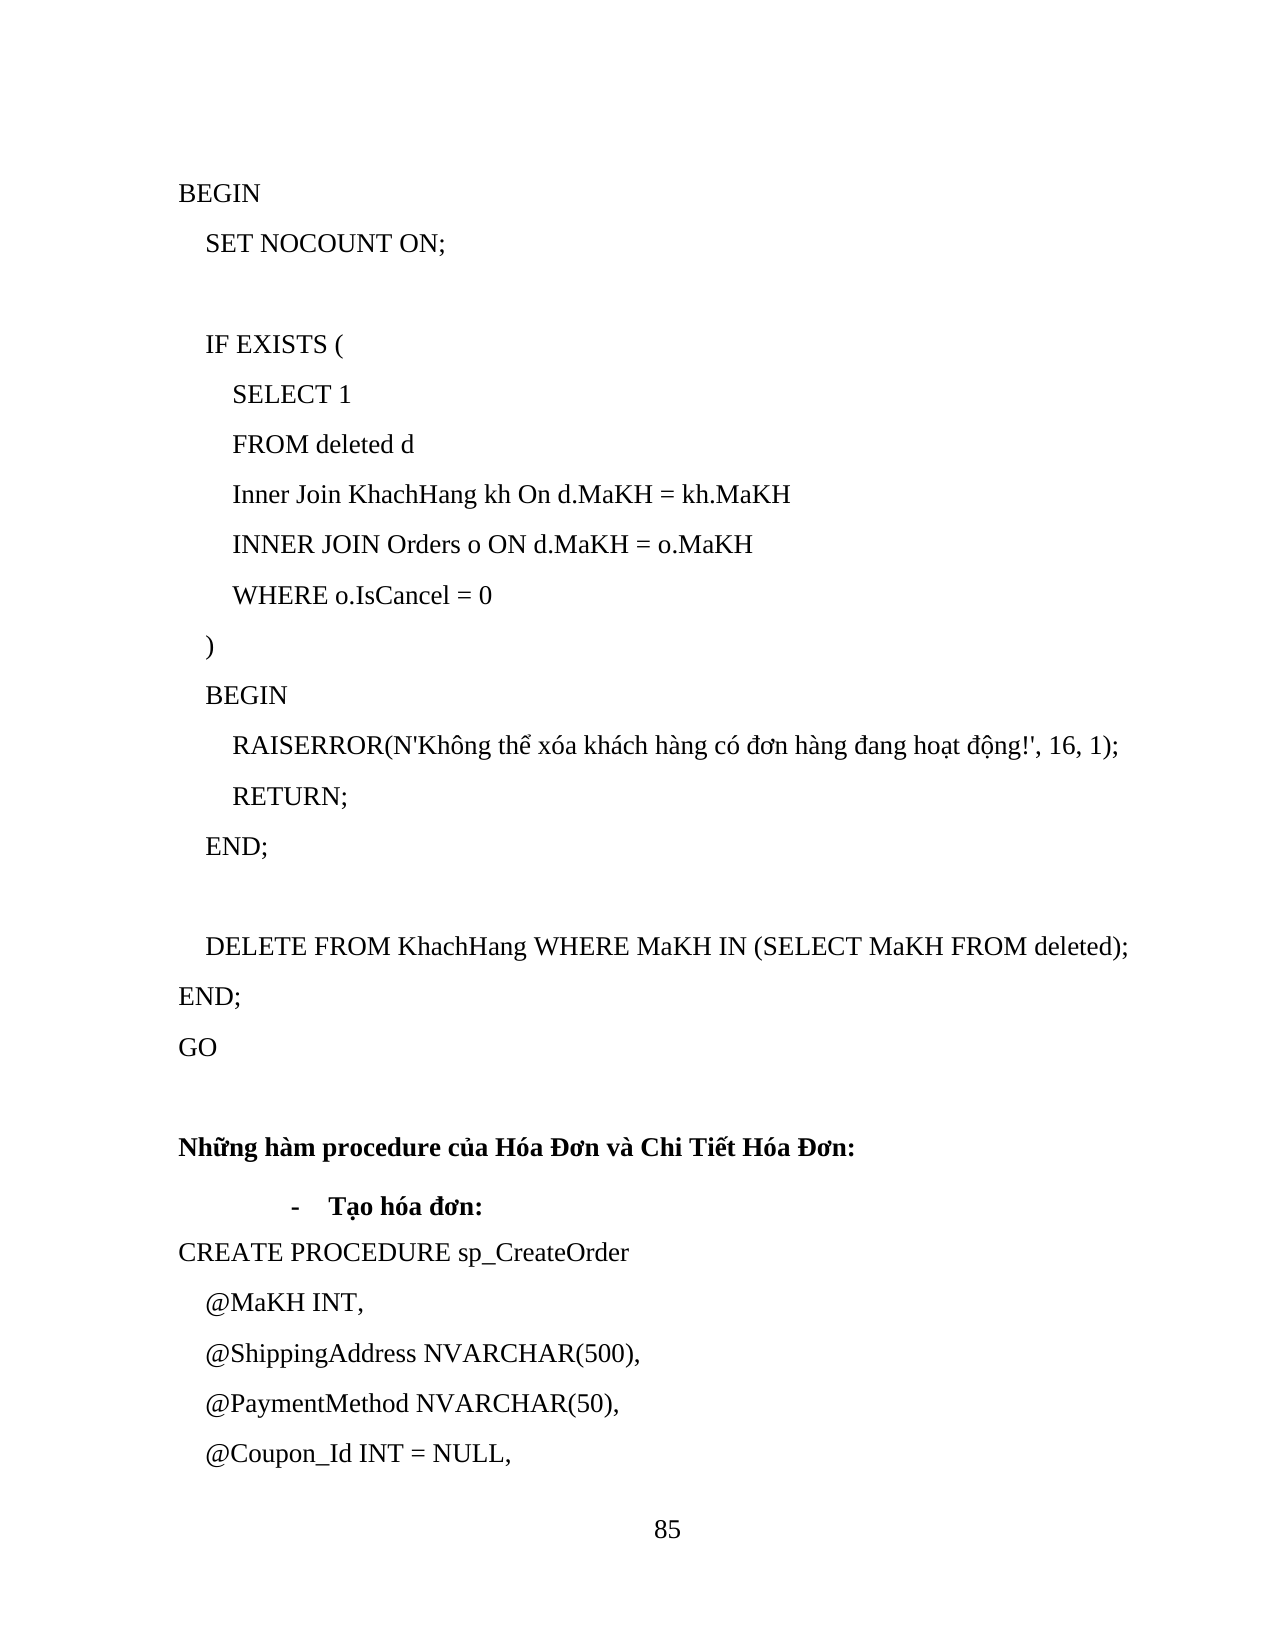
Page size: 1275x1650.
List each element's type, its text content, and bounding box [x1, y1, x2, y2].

text FROM deleted d [178, 428, 1157, 459]
text GO [178, 1031, 1157, 1062]
text INNER JOIN Orders o ON d.MaKH = o.MaKH [178, 529, 1157, 560]
text SET NOCOUNT ON; [178, 227, 1157, 258]
text @Coupon_Id INT = NULL, [178, 1437, 1157, 1468]
text RAISERROR(N'Không thể xóa khách hàng có đơn hàng đang hoạt động!', 16, 1); [178, 729, 1157, 761]
text BEGIN [178, 679, 1157, 710]
text @ShippingAddress NVARCHAR(500), [178, 1337, 1157, 1368]
text CREATE PROCEDURE sp_CreateOrder [178, 1236, 1157, 1267]
text DELETE FROM KhachHang WHERE MaKH IN (SELECT MaKH FROM deleted); [178, 930, 1157, 961]
text Inner Join KhachHang kh On d.MaKH = kh.MaKH [178, 478, 1157, 509]
text SELECT 1 [178, 378, 1157, 409]
text @PaymentMethod NVARCHAR(50), [178, 1387, 1157, 1418]
list Tạo hóa đơn: [291, 1190, 1157, 1221]
text END; [178, 981, 1157, 1012]
text IF EXISTS ( [178, 328, 1157, 359]
text END; [178, 830, 1157, 861]
text BEGIN [178, 177, 1157, 208]
text Những hàm procedure của Hóa Đơn và Chi Tiết Hóa Đơn: [178, 1131, 1157, 1162]
text ) [178, 629, 1157, 660]
text RETURN; [178, 780, 1157, 811]
text @MaKH INT, [178, 1287, 1157, 1318]
text WHERE o.IsCancel = 0 [178, 579, 1157, 610]
